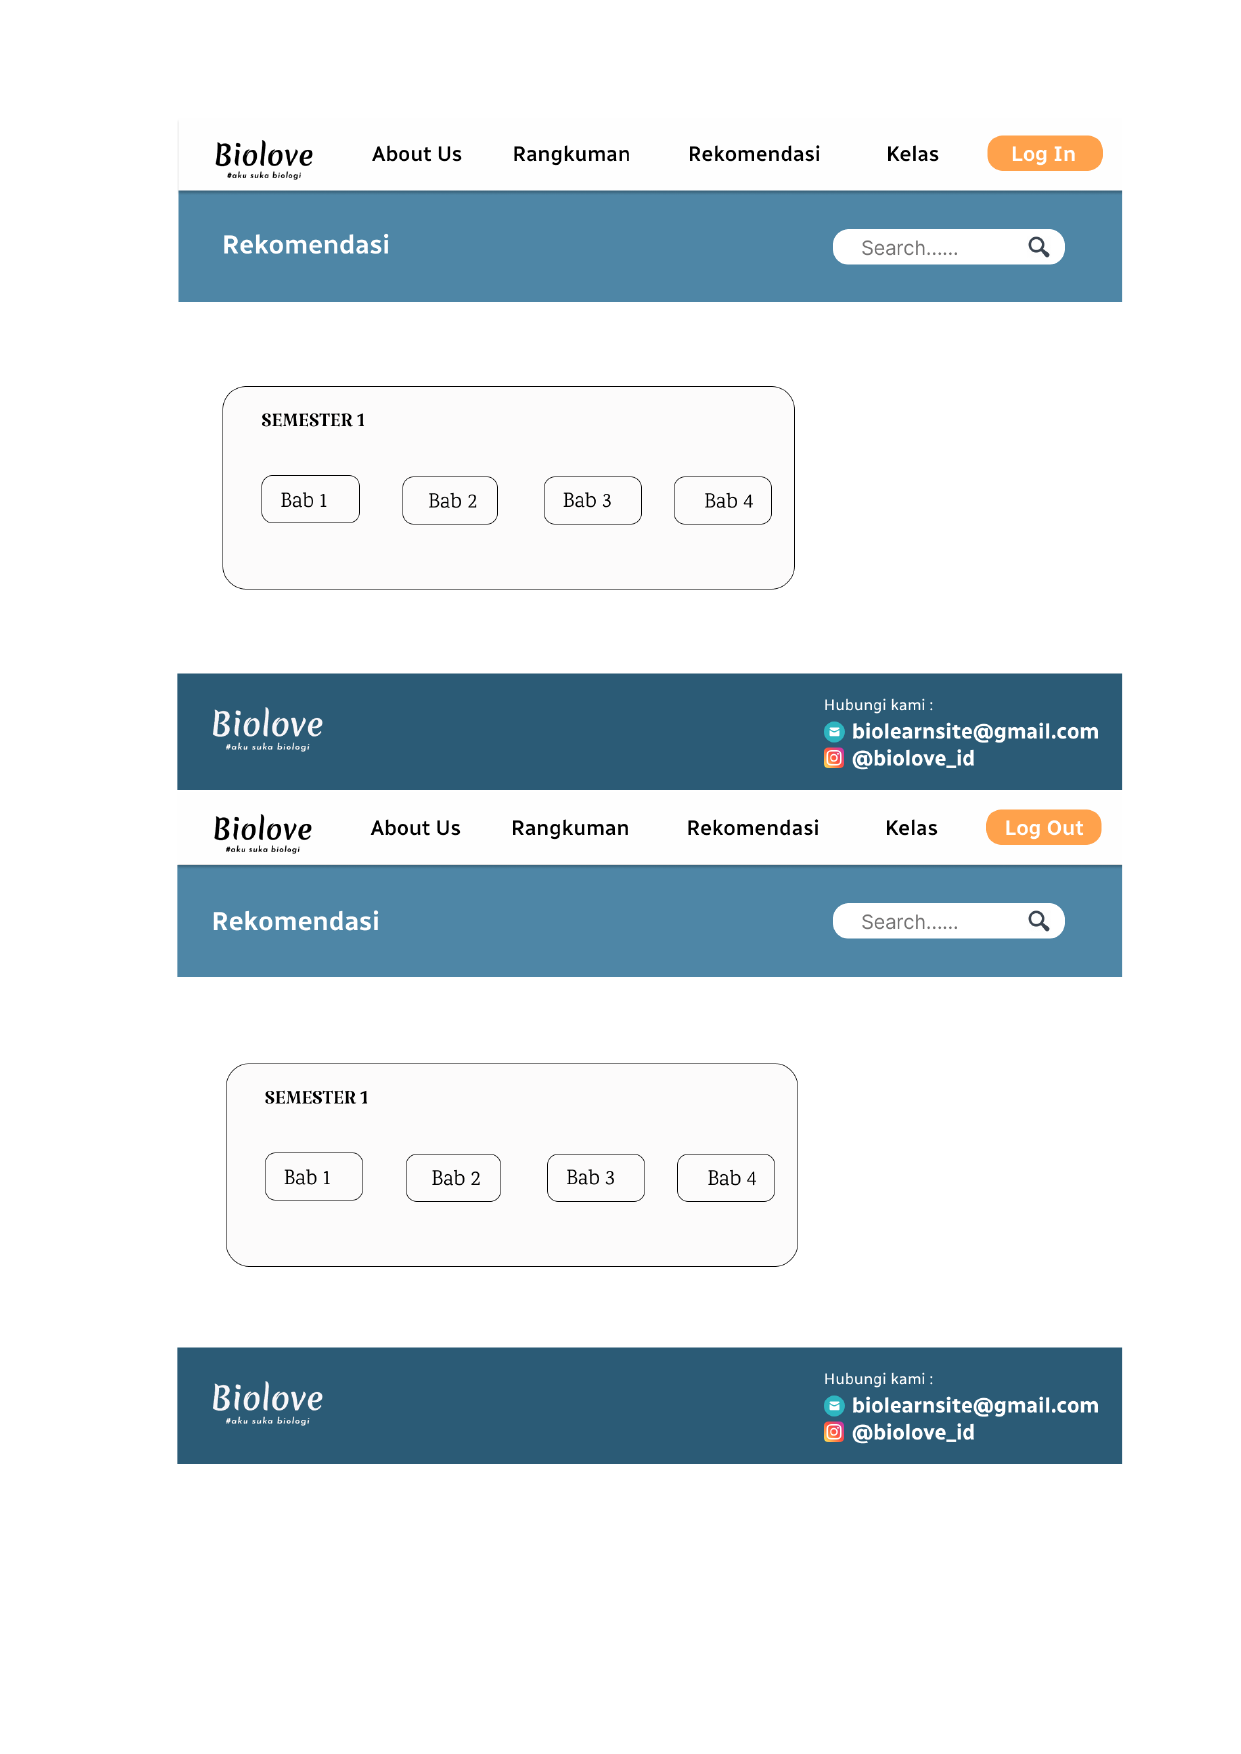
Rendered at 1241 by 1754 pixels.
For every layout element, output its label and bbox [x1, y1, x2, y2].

picture [177, 118, 1123, 790]
picture [177, 792, 1123, 1464]
